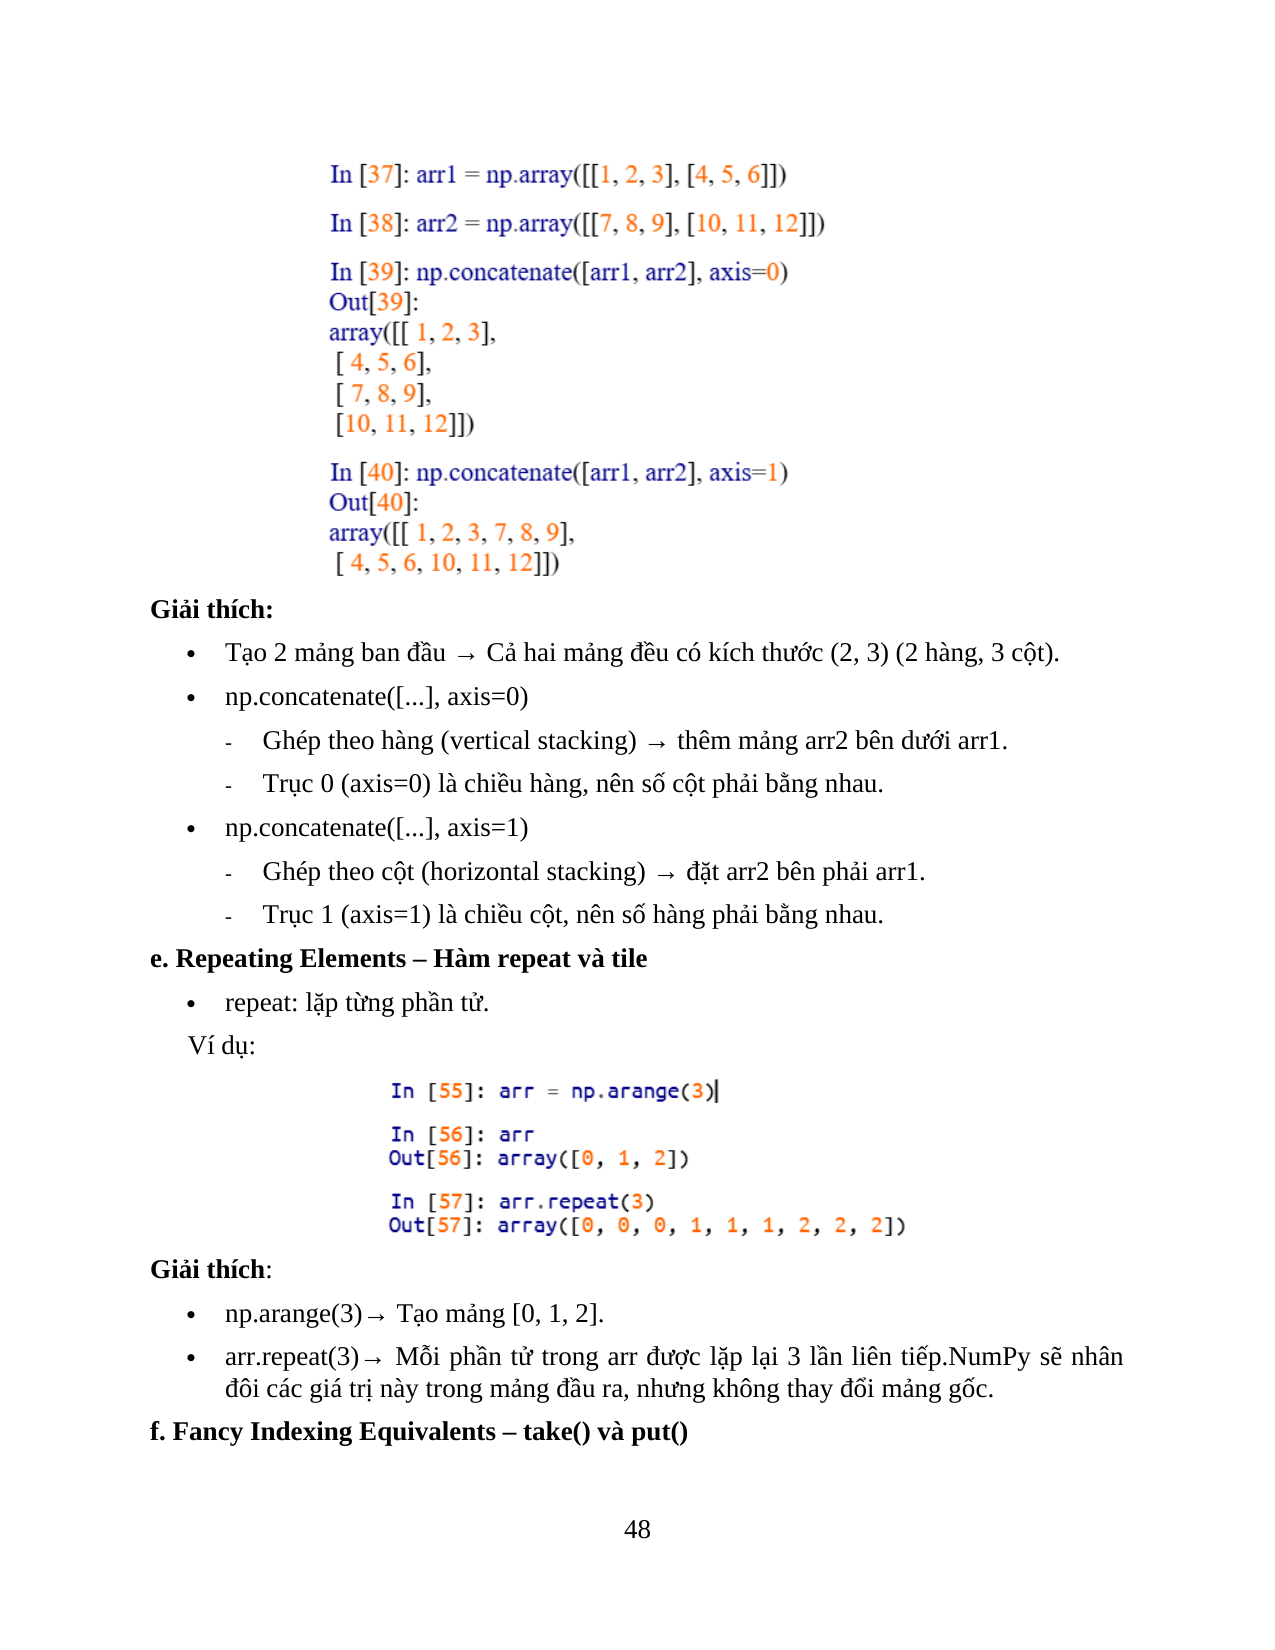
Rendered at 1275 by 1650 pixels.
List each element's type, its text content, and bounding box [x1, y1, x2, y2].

text Giải thích: [150, 593, 1125, 624]
list Ghép theo cột (horizontal stacking) → đặt arr2 bên phải arr1. [225, 855, 1125, 886]
picture [300, 150, 884, 581]
list repeat: lặp từng phần tử. [187, 986, 1125, 1017]
list np.concatenate([...], axis=1) [187, 811, 1125, 842]
list Tạo 2 mảng ban đầu → Cả hai mảng đều có kích thước (2, 3) (2 hàng, 3 cột). [187, 636, 1125, 668]
picture [370, 1072, 942, 1241]
list np.concatenate([...], axis=0) [187, 680, 1125, 711]
text Ví dụ: [187, 1029, 1125, 1060]
list arr.repeat(3)→ Mỗi phần tử trong arr được lặp lại 3 lần liên tiếp.NumPy sẽ nhân đôi các giá trị này trong mảng đầu ra, nhưng không thay đổi mảng gốc. [187, 1341, 1125, 1403]
list Ghép theo hàng (vertical stacking) → thêm mảng arr2 bên dưới arr1. [225, 724, 1125, 755]
text e. Repeating Elements – Hàm repeat và tile [150, 942, 1125, 973]
list Trục 0 (axis=0) là chiều hàng, nên số cột phải bằng nhau. [225, 767, 1125, 798]
list np.arange(3)→ Tạo mảng [0, 1, 2]. [187, 1297, 1125, 1328]
text f. Fancy Indexing Equivalents – take() và put() [150, 1415, 1125, 1446]
text Giải thích: [150, 1253, 1125, 1284]
list Trục 1 (axis=1) là chiều cột, nên số hàng phải bằng nhau. [225, 898, 1125, 929]
